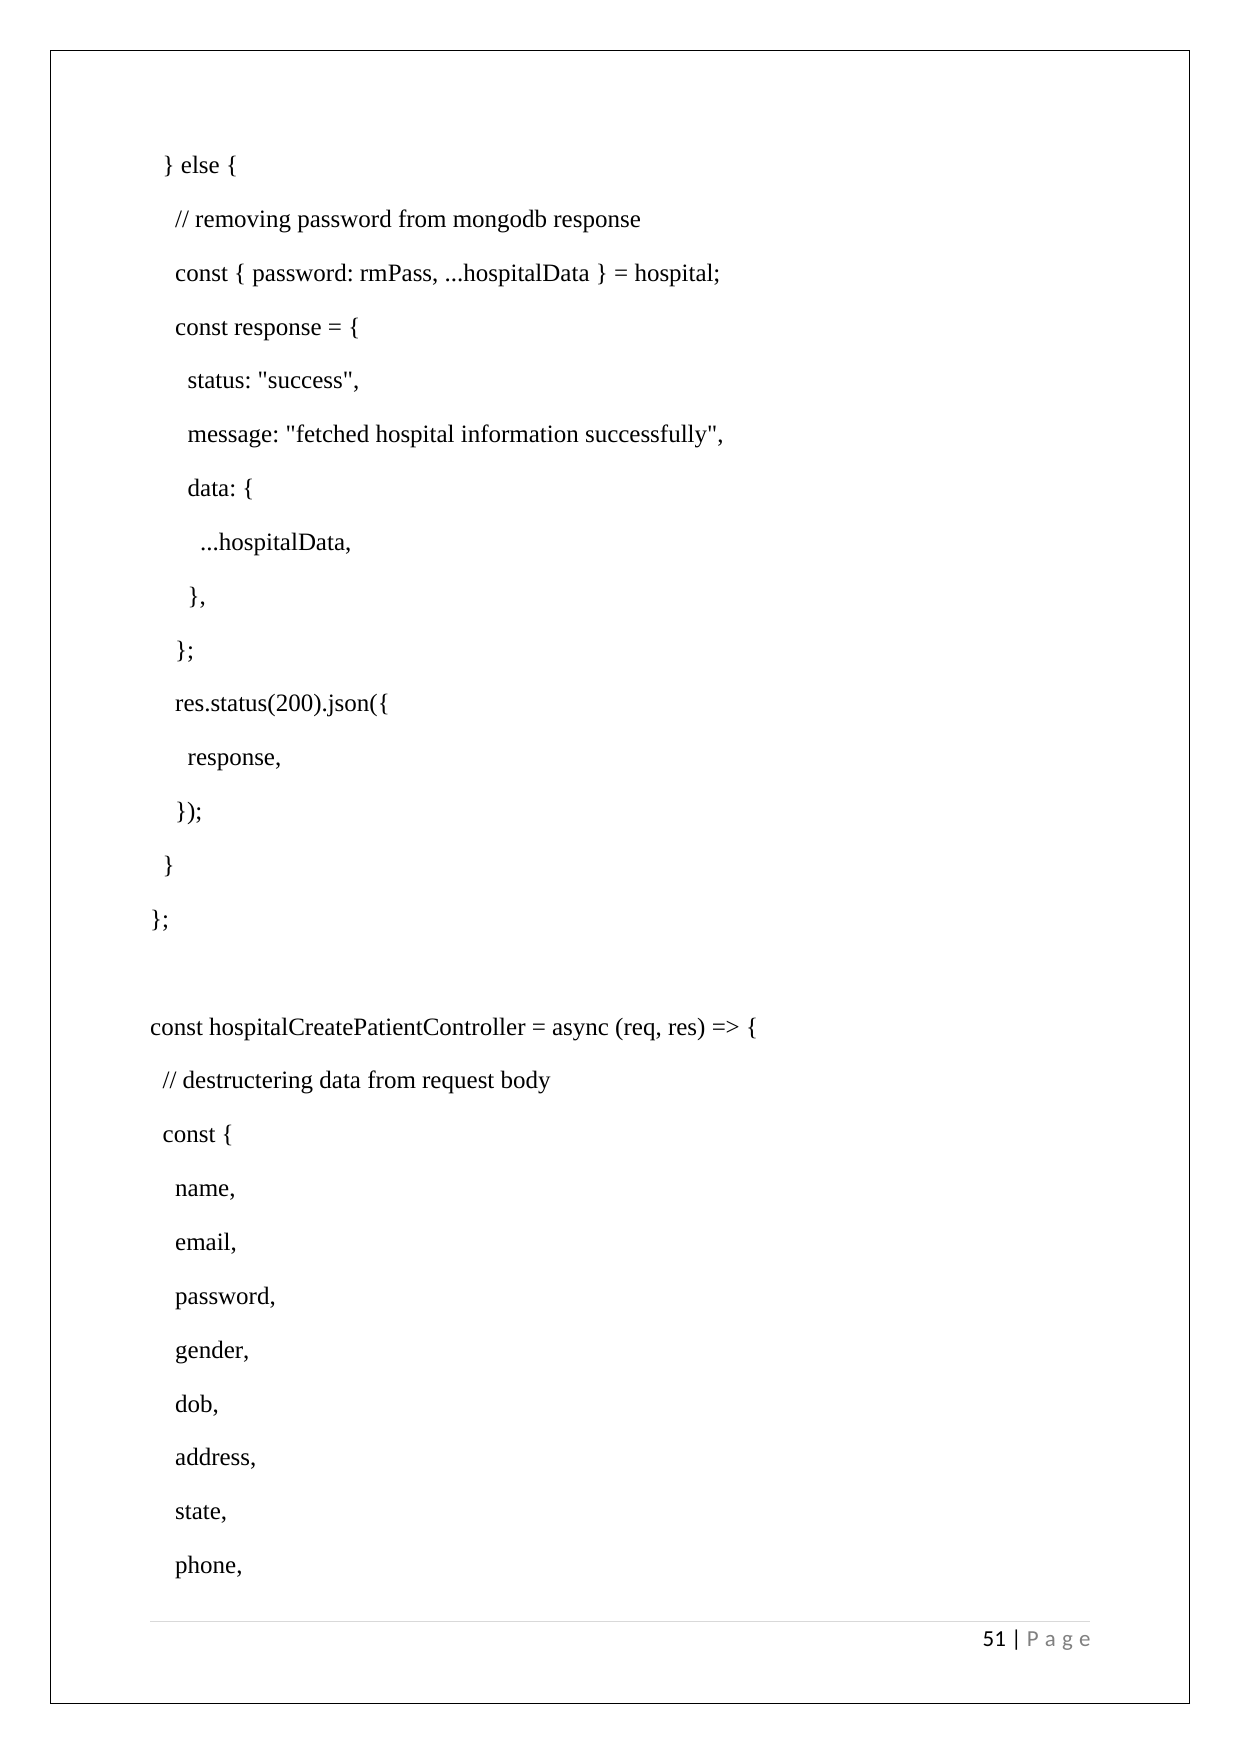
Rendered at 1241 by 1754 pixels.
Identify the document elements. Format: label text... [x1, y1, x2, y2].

text email, [150, 1227, 1090, 1256]
text data: { [150, 473, 1090, 502]
text address, [150, 1442, 1090, 1471]
text // destructering data from request body [150, 1066, 1090, 1094]
text response, [150, 742, 1090, 771]
text const hospitalCreatePatientController = async (req, res) => { [150, 1012, 1090, 1040]
text const { [150, 1119, 1090, 1148]
text } [150, 850, 1090, 879]
text status: "success", [150, 365, 1090, 394]
text }; [150, 635, 1090, 663]
text res.status(200).json({ [150, 688, 1090, 717]
text phone, [150, 1550, 1090, 1579]
text // removing password from mongodb response [150, 204, 1090, 233]
text }); [150, 796, 1090, 825]
text dob, [150, 1389, 1090, 1417]
text const { password: rmPass, ...hospitalData } = hospital; [150, 258, 1090, 286]
text }, [150, 581, 1090, 609]
text }; [150, 904, 1090, 933]
text state, [150, 1496, 1090, 1525]
text gender, [150, 1335, 1090, 1363]
text password, [150, 1281, 1090, 1310]
text message: "fetched hospital information successfully", [150, 419, 1090, 448]
text ...hospitalData, [150, 527, 1090, 556]
text } else { [150, 150, 1090, 179]
text name, [150, 1173, 1090, 1202]
text const response = { [150, 312, 1090, 340]
